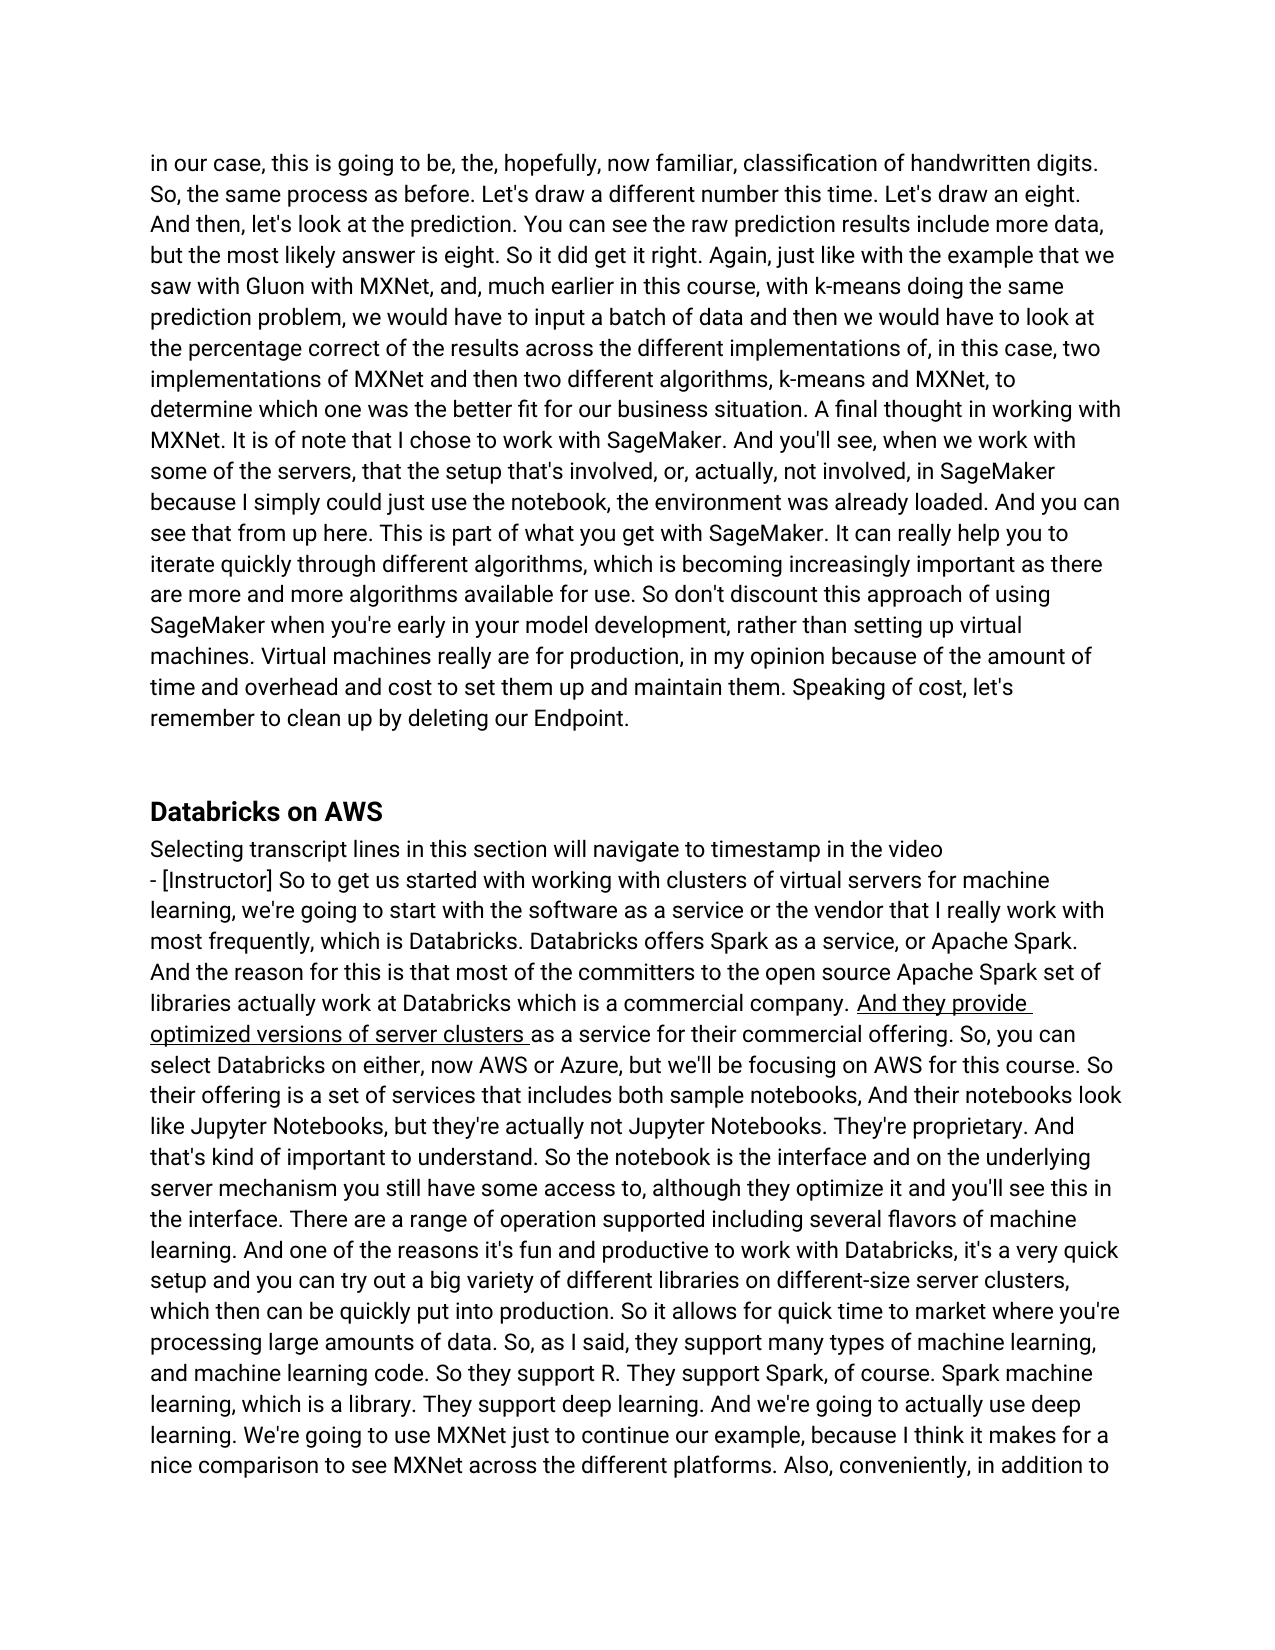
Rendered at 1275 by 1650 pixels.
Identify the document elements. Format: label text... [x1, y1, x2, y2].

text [150, 867, 1125, 1479]
text Selecting transcript lines in this section will navigate to timestamp in the video [150, 836, 1125, 863]
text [150, 150, 1125, 732]
subtitle Databricks on AWS [150, 796, 1125, 828]
